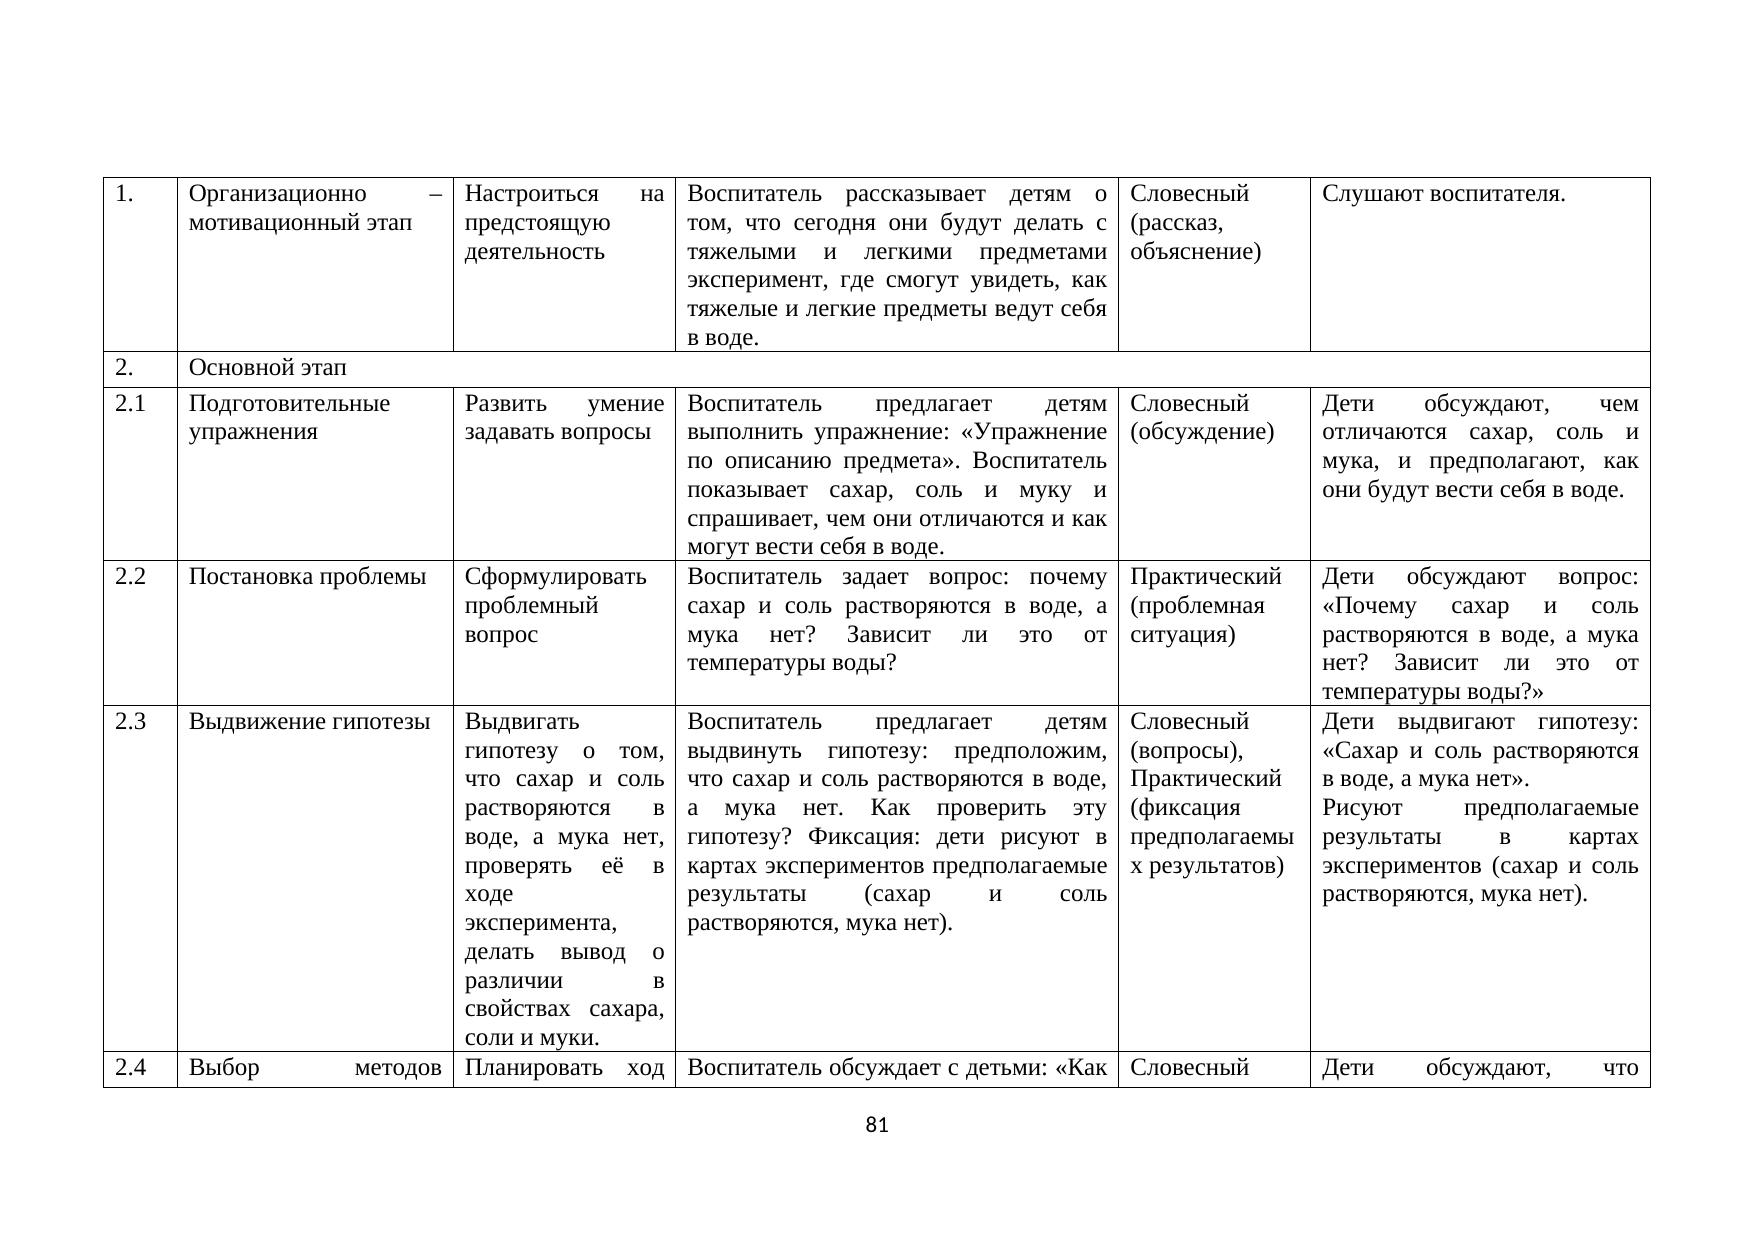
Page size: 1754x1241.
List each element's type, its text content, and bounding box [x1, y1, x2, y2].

table_cell Практический (проблемная ситуация) [1119, 561, 1310, 705]
table_cell Дети обсуждают вопрос: «Почему сахар и соль растворяются в воде, а мука нет? Зависит ли это от температуры воды?» [1311, 561, 1650, 705]
table_cell Сформулировать проблемный вопрос [454, 561, 675, 705]
table_cell Воспитатель предлагает детям выдвинуть гипотезу: предположим, что сахар и соль растворяются в воде, а мука нет. Как проверить эту гипотезу? Фиксация: дети рисуют в картах экспериментов предполагаемые результаты (сахар и соль растворяются, мука нет). [676, 706, 1118, 1051]
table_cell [676, 1052, 1118, 1087]
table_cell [454, 1052, 675, 1087]
table_cell Слушают воспитателя. [1311, 178, 1650, 351]
table_cell Словесный (вопросы), Практический (фиксация предполагаемых результатов) [1119, 706, 1310, 1051]
table_cell 2.2 [104, 561, 177, 705]
table_cell 1. [104, 178, 177, 351]
table_cell Словесный (обсуждение) [1119, 388, 1310, 560]
table_cell Постановка проблемы [178, 561, 453, 705]
table_cell Дети выдвигают гипотезу: «Сахар и соль растворяются в воде, а мука нет». Рисуют предполагаемые результаты в картах экспериментов (сахар и соль растворяются, мука нет). [1311, 706, 1650, 1051]
table_cell Воспитатель рассказывает детям о том, что сегодня они будут делать с тяжелыми и легкими предметами эксперимент, где смогут увидеть, как тяжелые и легкие предметы ведут себя в воде. [676, 178, 1118, 351]
table_cell Воспитатель предлагает детям выполнить упражнение: «Упражнение по описанию предмета». Воспитатель показывает сахар, соль и муку и спрашивает, чем они отличаются и как могут вести себя в воде. [676, 388, 1118, 560]
table_cell Дети обсуждают, чем отличаются сахар, соль и мука, и предполагают, как они будут вести себя в воде. [1311, 388, 1650, 560]
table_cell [178, 1052, 453, 1087]
table_cell Развить умение задавать вопросы [454, 388, 675, 560]
table_cell Словесный (рассказ, объяснение) [1119, 178, 1310, 351]
table_cell 2.4 [104, 1052, 177, 1087]
table_cell 2.1 [104, 388, 177, 560]
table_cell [1119, 1052, 1310, 1087]
table_cell Организационно – мотивационный этап [178, 178, 453, 351]
table_cell Основной этап [178, 352, 1650, 387]
table_cell 2.3 [104, 706, 177, 1051]
table_cell 2. [104, 352, 177, 387]
table_cell Подготовительные упражнения [178, 388, 453, 560]
table_cell Воспитатель задает вопрос: почему сахар и соль растворяются в воде, а мука нет? Зависит ли это от температуры воды? [676, 561, 1118, 705]
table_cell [1311, 1052, 1650, 1087]
table_cell Выдвижение гипотезы [178, 706, 453, 1051]
table_cell Настроиться на предстоящую деятельность [454, 178, 675, 351]
table_cell Выдвигать гипотезу о том, что сахар и соль растворяются в воде, а мука нет, проверять её в ходе эксперимента, делать вывод о различии в свойствах сахара, соли и муки. [454, 706, 675, 1051]
